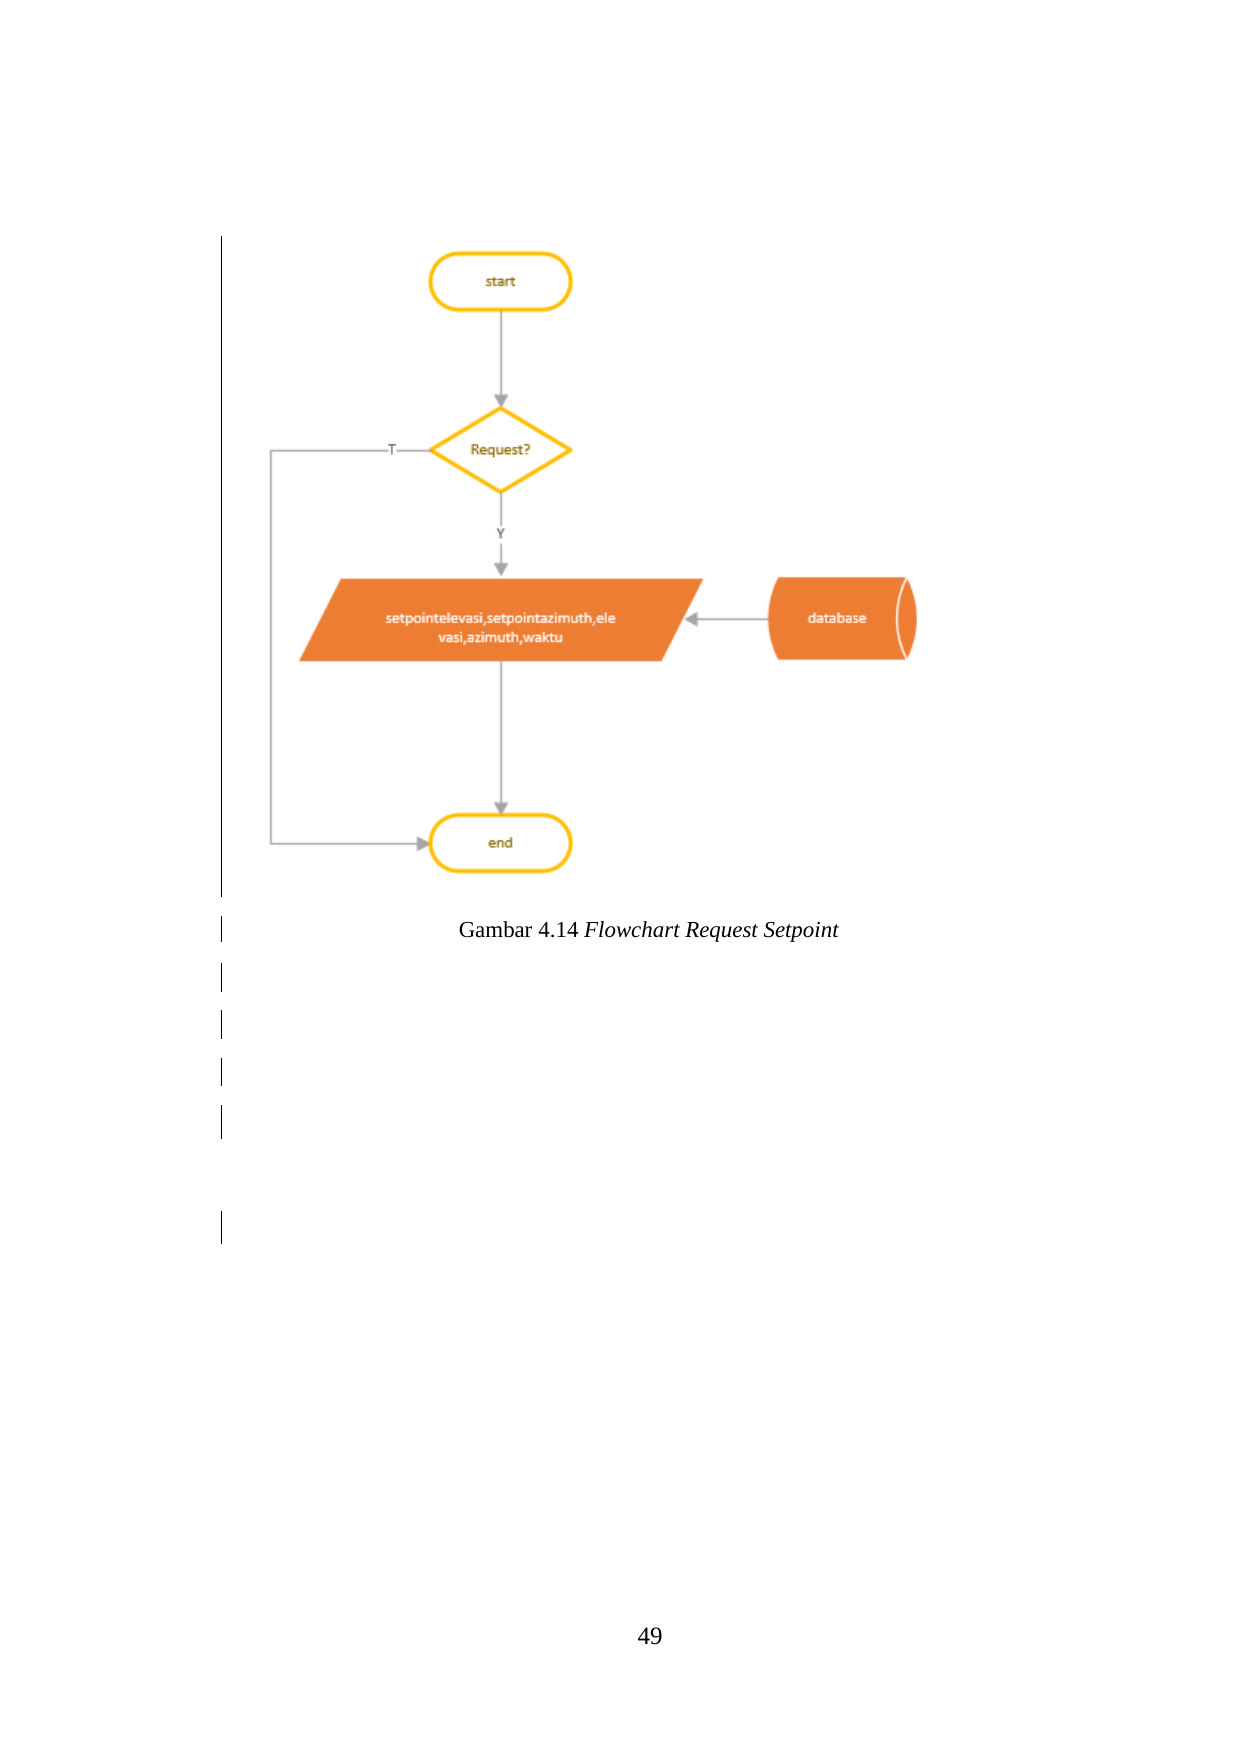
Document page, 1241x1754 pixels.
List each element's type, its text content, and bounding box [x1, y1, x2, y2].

picture [229, 236, 945, 898]
text Gambar 4.5 Flowchart Request Setpoint [236, 916, 1063, 942]
